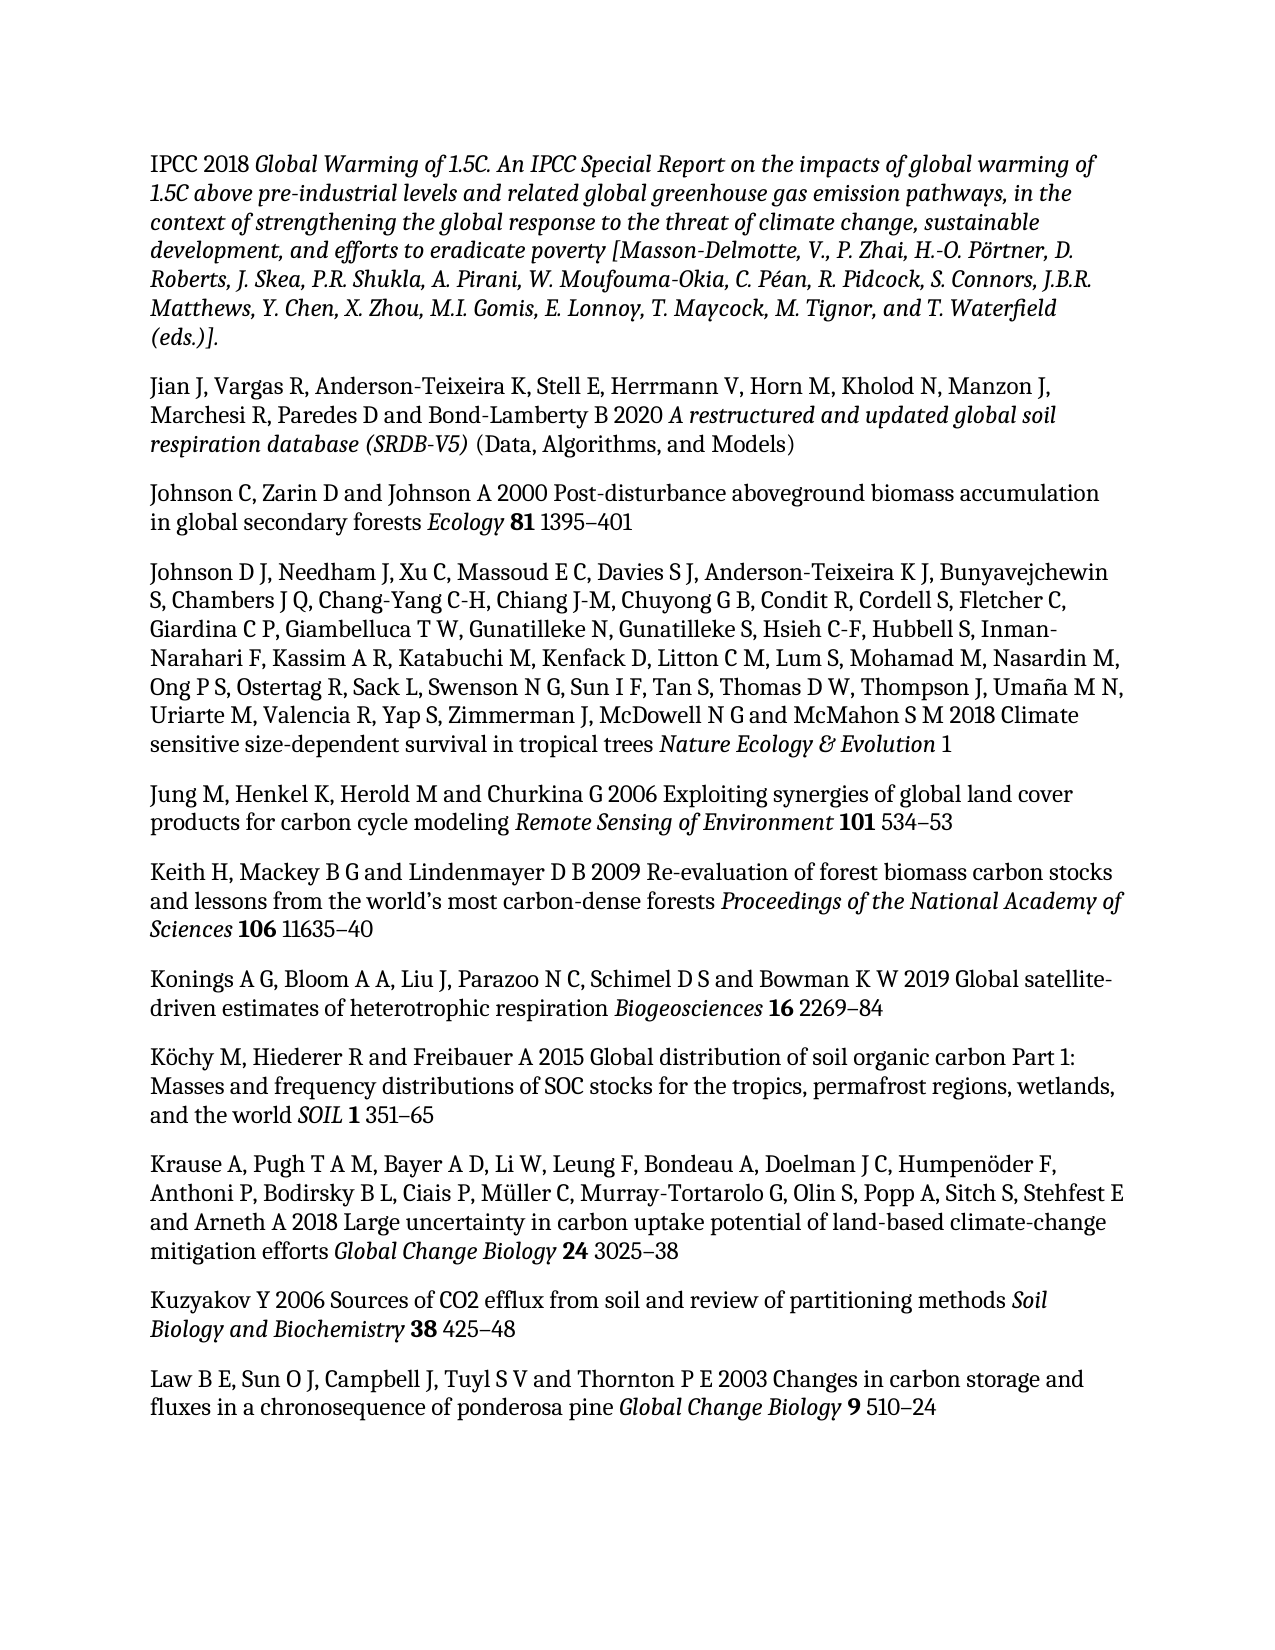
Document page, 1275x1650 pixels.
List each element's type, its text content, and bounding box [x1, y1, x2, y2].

text Keith H, Mackey B G and Lindenmayer D B 2009 Re-evaluation of forest biomass carbon stocks and lessons from the world’s most carbon-dense forests Proceedings of the National Academy of Sciences 106 11635–40 [150, 858, 1125, 944]
text IPCC 2018 Global Warming of 1.5C. An IPCC Special Report on the impacts of global warming of 1.5C above pre-industrial levels and related global greenhouse gas emission pathways, in the context of strengthening the global response to the threat of climate change, sustainable development, and efforts to eradicate poverty [Masson-Delmotte, V., P. Zhai, H.-O. Pörtner, D. Roberts, J. Skea, P.R. Shukla, A. Pirani, W. Moufouma-Okia, C. Péan, R. Pidcock, S. Connors, J.B.R. Matthews, Y. Chen, X. Zhou, M.I. Gomis, E. Lonnoy, T. Maycock, M. Tignor, and T. Waterfield (eds.)]. [150, 150, 1125, 351]
text Konings A G, Bloom A A, Liu J, Parazoo N C, Schimel D S and Bowman K W 2019 Global satellite-driven estimates of heterotrophic respiration Biogeosciences 16 2269–84 [150, 965, 1125, 1022]
text Law B E, Sun O J, Campbell J, Tuyl S V and Thornton P E 2003 Changes in carbon storage and fluxes in a chronosequence of ponderosa pine Global Change Biology 9 510–24 [150, 1364, 1125, 1422]
text Krause A, Pugh T A M, Bayer A D, Li W, Leung F, Bondeau A, Doelman J C, Humpenöder F, Anthoni P, Bodirsky B L, Ciais P, Müller C, Murray-Tortarolo G, Olin S, Popp A, Sitch S, Stehfest E and Arneth A 2018 Large uncertainty in carbon uptake potential of land-based climate-change mitigation efforts Global Change Biology 24 3025–38 [150, 1150, 1125, 1265]
text Johnson D J, Needham J, Xu C, Massoud E C, Davies S J, Anderson-Teixeira K J, Bunyavejchewin S, Chambers J Q, Chang-Yang C-H, Chiang J-M, Chuyong G B, Condit R, Cordell S, Fletcher C, Giardina C P, Giambelluca T W, Gunatilleke N, Gunatilleke S, Hsieh C-F, Hubbell S, Inman-Narahari F, Kassim A R, Katabuchi M, Kenfack D, Litton C M, Lum S, Mohamad M, Nasardin M, Ong P S, Ostertag R, Sack L, Swenson N G, Sun I F, Tan S, Thomas D W, Thompson J, Umaña M N, Uriarte M, Valencia R, Yap S, Zimmerman J, McDowell N G and McMahon S M 2018 Climate sensitive size-dependent survival in tropical trees Nature Ecology & Evolution 1 [150, 557, 1125, 759]
text Kuzyakov Y 2006 Sources of CO2 efflux from soil and review of partitioning methods Soil Biology and Biochemistry 38 425–48 [150, 1286, 1125, 1344]
text Jung M, Henkel K, Herold M and Churkina G 2006 Exploiting synergies of global land cover products for carbon cycle modeling Remote Sensing of Environment 101 534–53 [150, 779, 1125, 837]
text Köchy M, Hiederer R and Freibauer A 2015 Global distribution of soil organic carbon Part 1: Masses and frequency distributions of SOC stocks for the tropics, permafrost regions, wetlands, and the world SOIL 1 351–65 [150, 1043, 1125, 1129]
text Johnson C, Zarin D and Johnson A 2000 Post-disturbance aboveground biomass accumulation in global secondary forests Ecology 81 1395–401 [150, 479, 1125, 537]
text Jian J, Vargas R, Anderson-Teixeira K, Stell E, Herrmann V, Horn M, Kholod N, Manzon J, Marchesi R, Paredes D and Bond-Lamberty B 2020 A restructured and updated global soil respiration database (SRDB-V5) (Data, Algorithms, and Models) [150, 372, 1125, 458]
